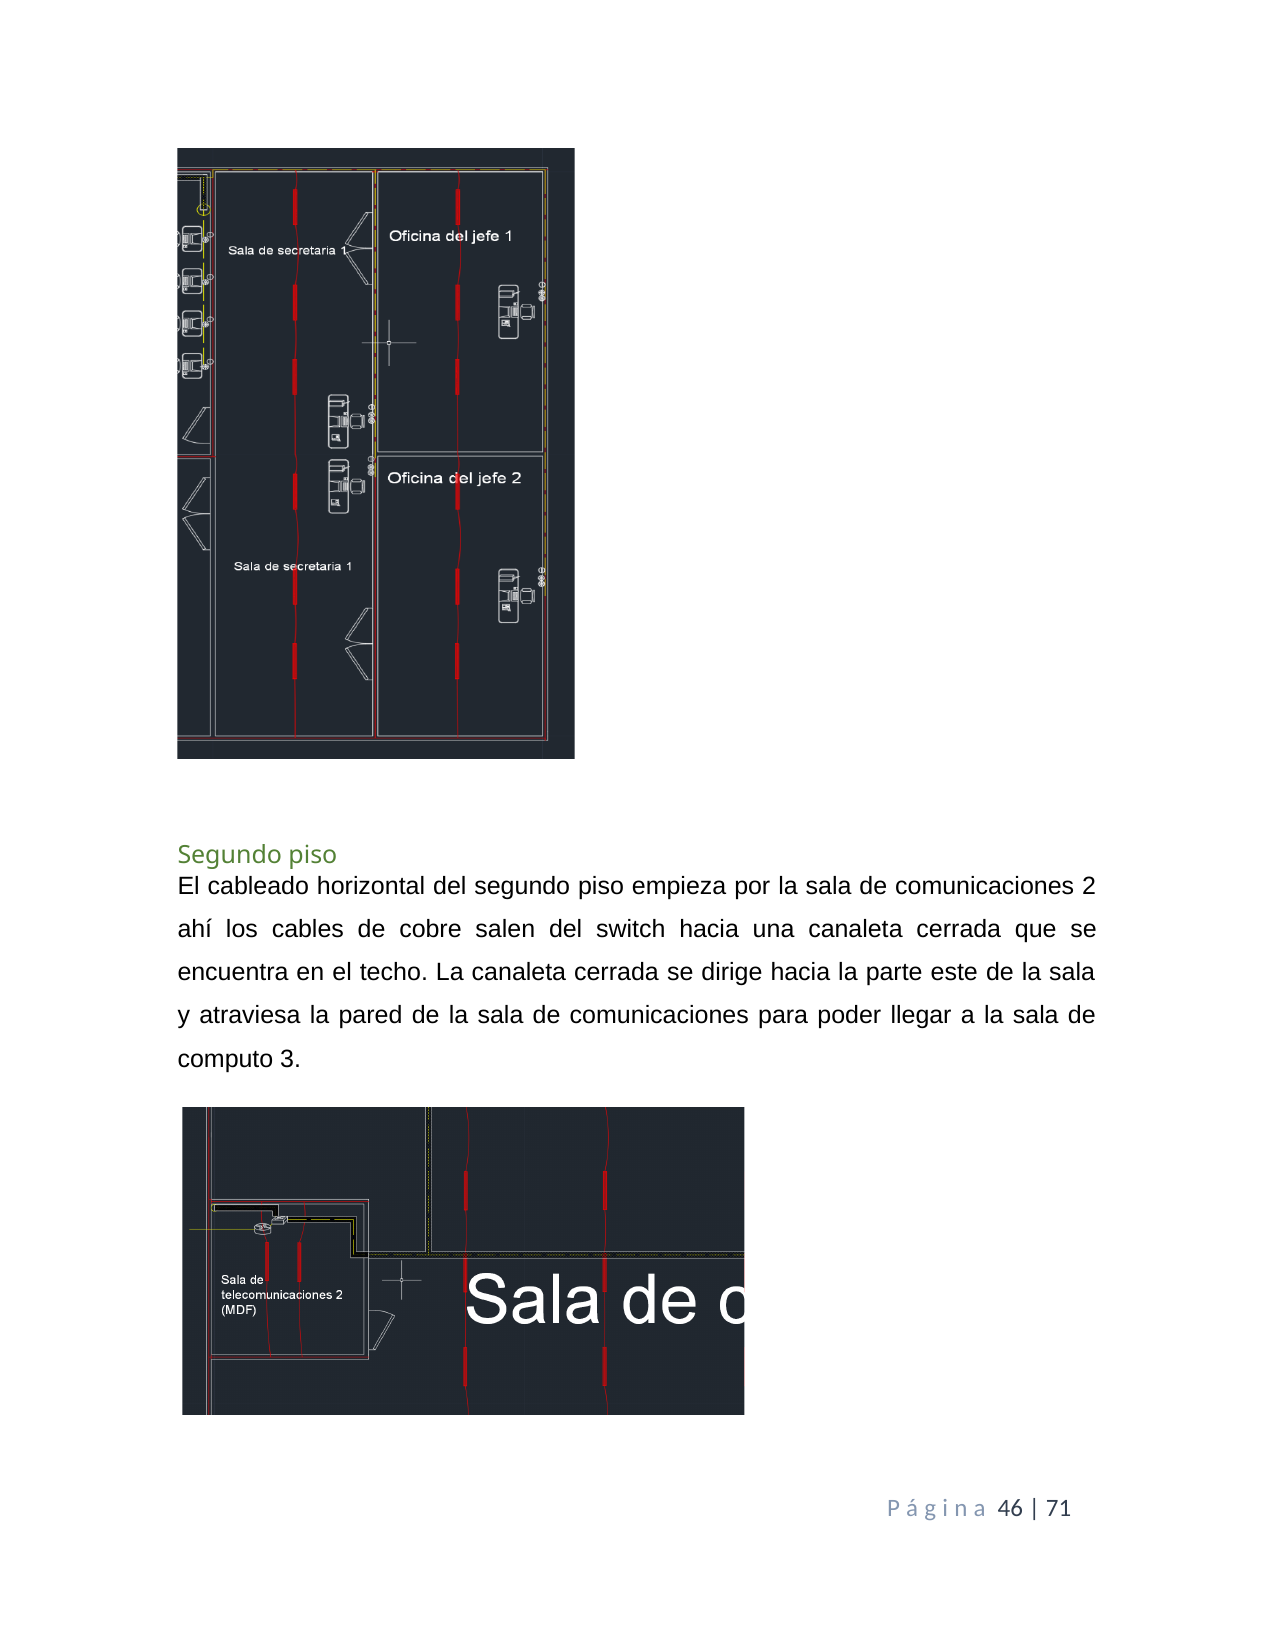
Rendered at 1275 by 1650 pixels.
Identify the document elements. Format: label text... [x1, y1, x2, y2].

picture [182, 1107, 745, 1415]
text El cableado horizontal del segundo piso empieza por la sala de comunicaciones 2 ahí los cables de cobre salen del switch hacia una canaleta cerrada que se encuentra en el techo. La canaleta cerrada se dirige hacia la parte este de la sala y atraviesa la pared de la sala de comunicaciones para poder llegar a la sala de computo 3. [177, 871, 1098, 1072]
subtitle Segundo piso [177, 837, 1098, 871]
picture [177, 148, 575, 759]
